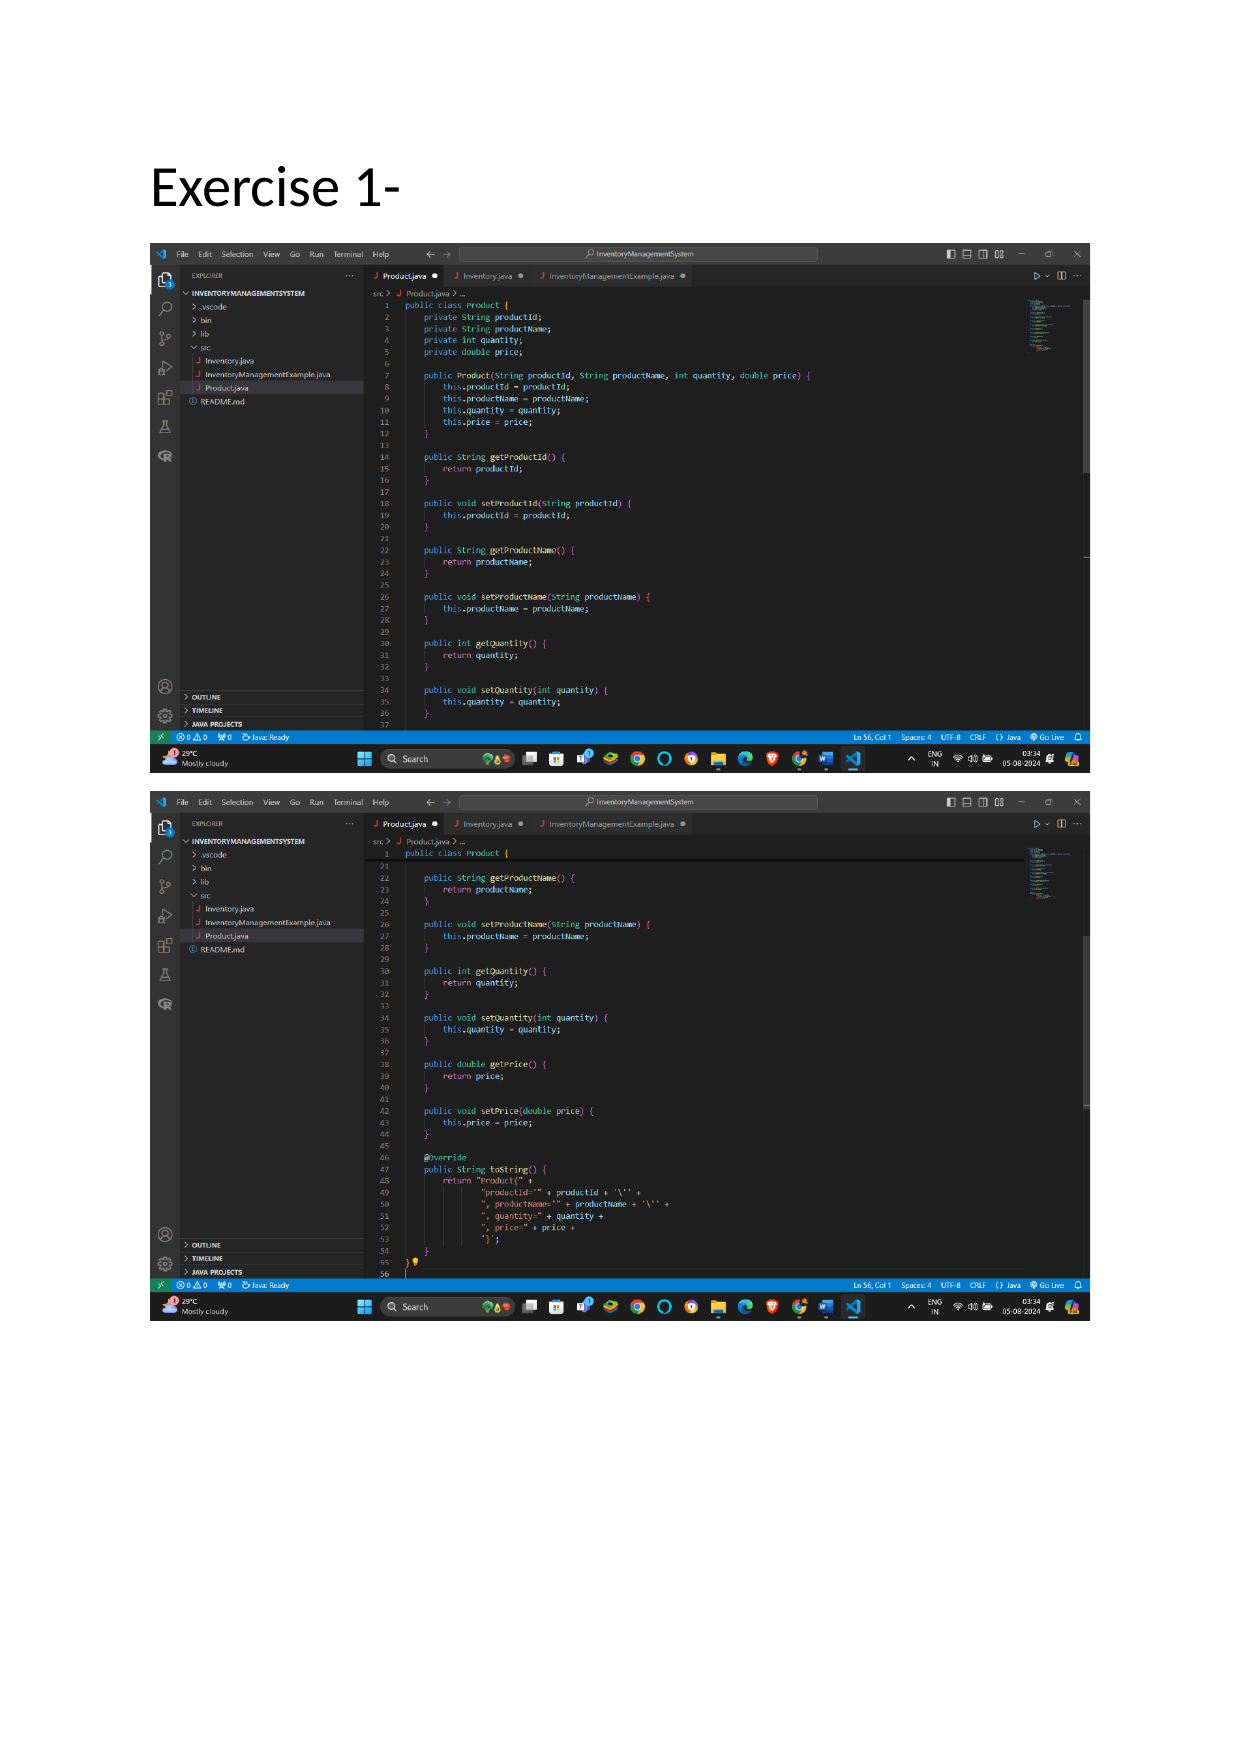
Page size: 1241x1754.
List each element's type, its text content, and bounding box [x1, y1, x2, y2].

picture [150, 791, 1091, 1321]
text Exercise 1- [150, 150, 1090, 221]
picture [150, 243, 1091, 773]
